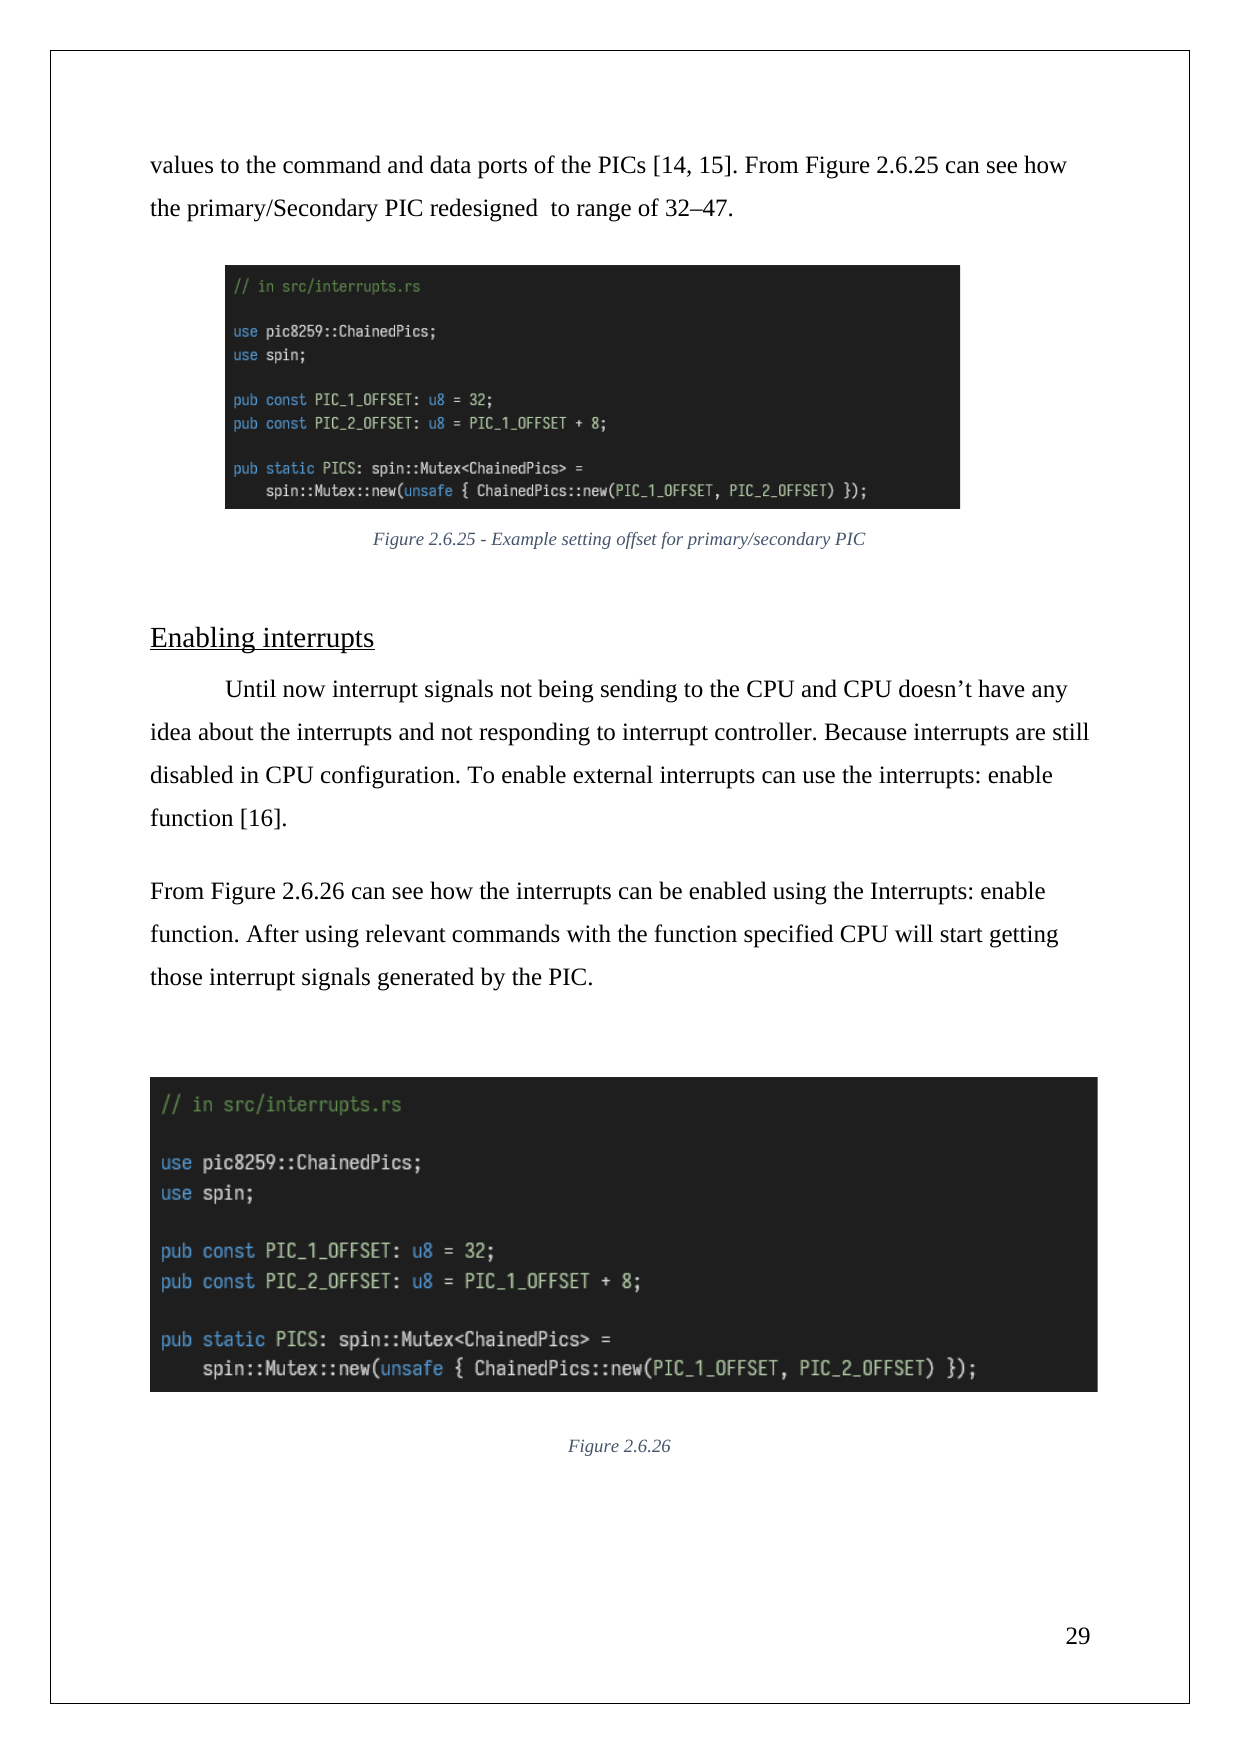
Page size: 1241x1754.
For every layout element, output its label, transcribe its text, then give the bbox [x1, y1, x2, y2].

text Enabling interrupts [150, 620, 1090, 653]
text Until now interrupt signals not being sending to the CPU and CPU doesn’t have any idea about the interrupts and not responding to interrupt controller. Because interrupts are still disabled in CPU configuration. To enable external interrupts can use the interrupts: enable function. [150, 674, 1090, 832]
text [150, 150, 1090, 222]
picture [150, 1077, 1098, 1392]
picture [225, 265, 961, 509]
